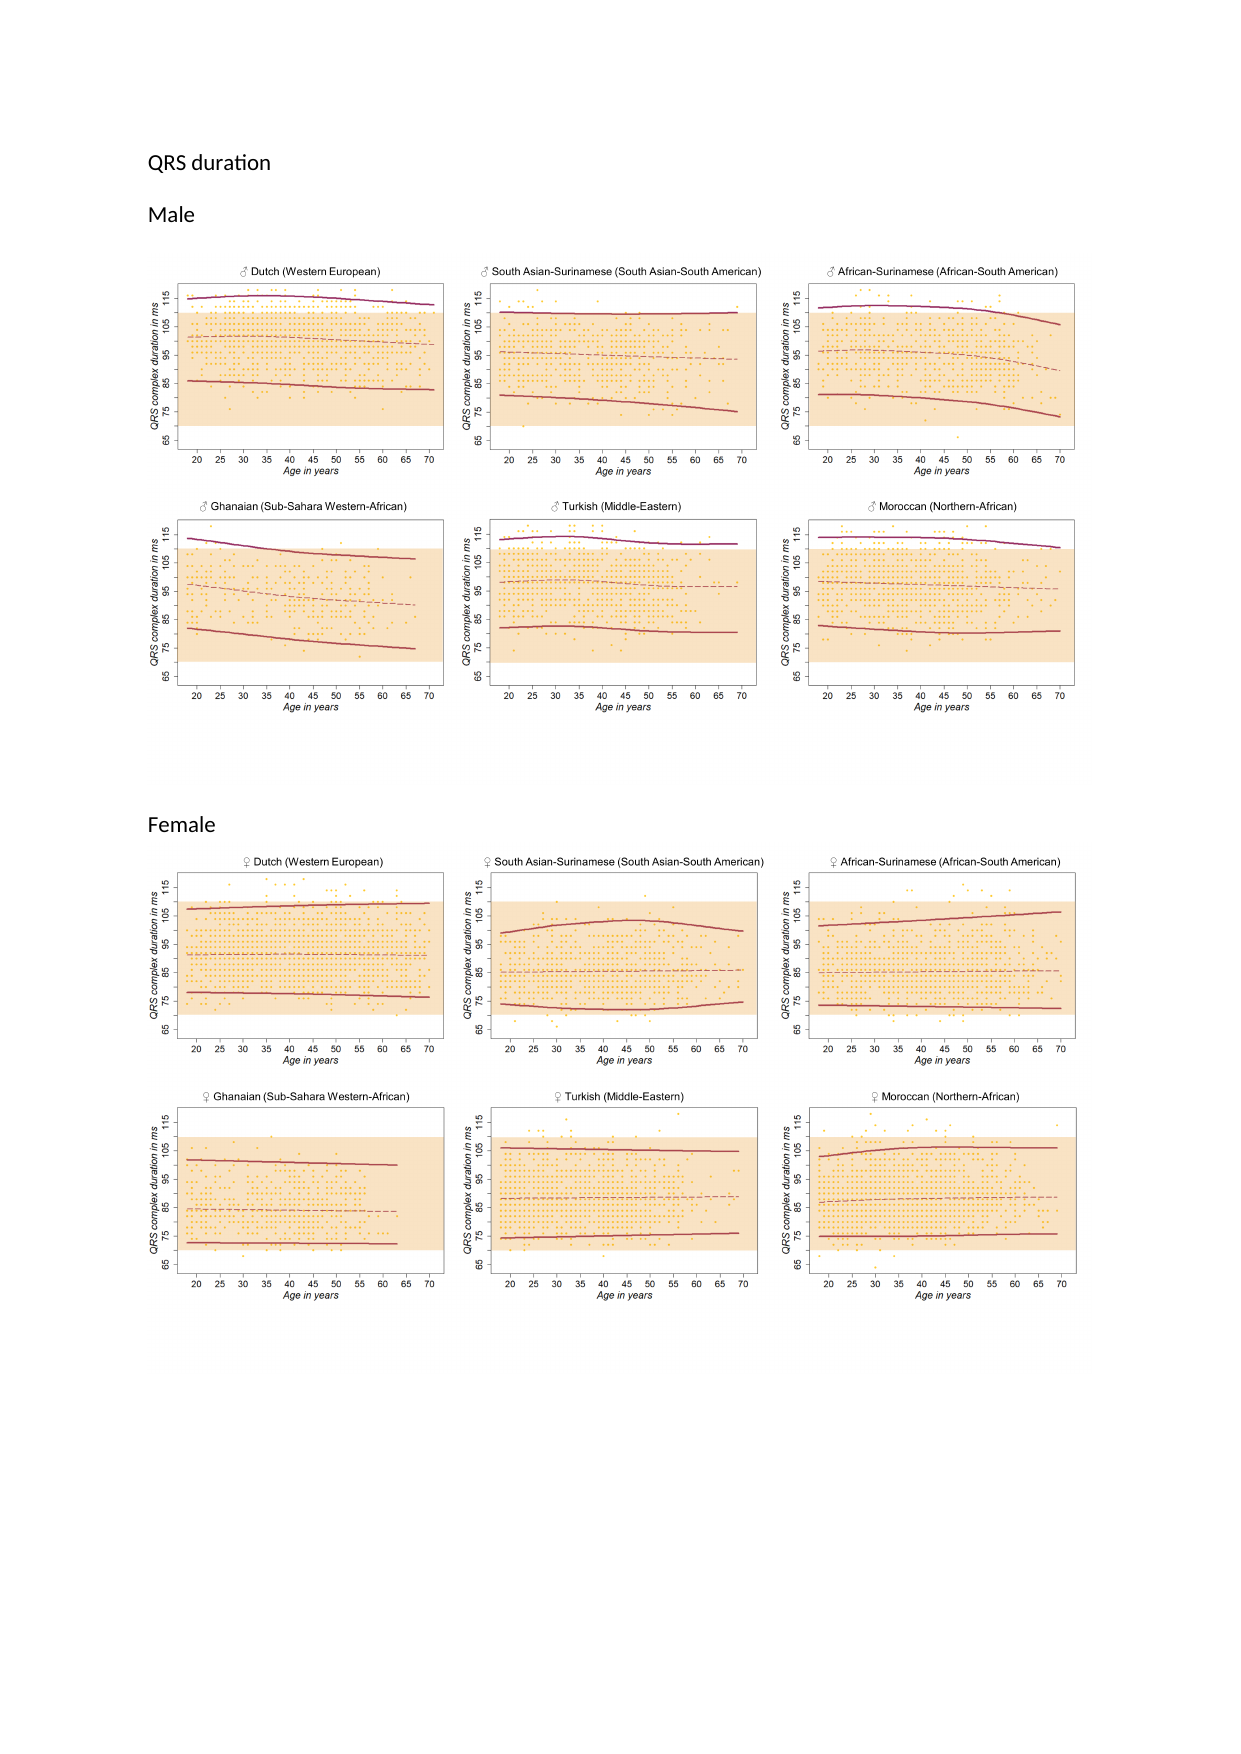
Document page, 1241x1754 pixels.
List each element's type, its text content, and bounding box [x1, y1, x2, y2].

picture [147, 253, 1092, 785]
picture [147, 842, 1092, 1374]
text QRS duration [148, 148, 1093, 176]
text Male [148, 201, 1093, 229]
